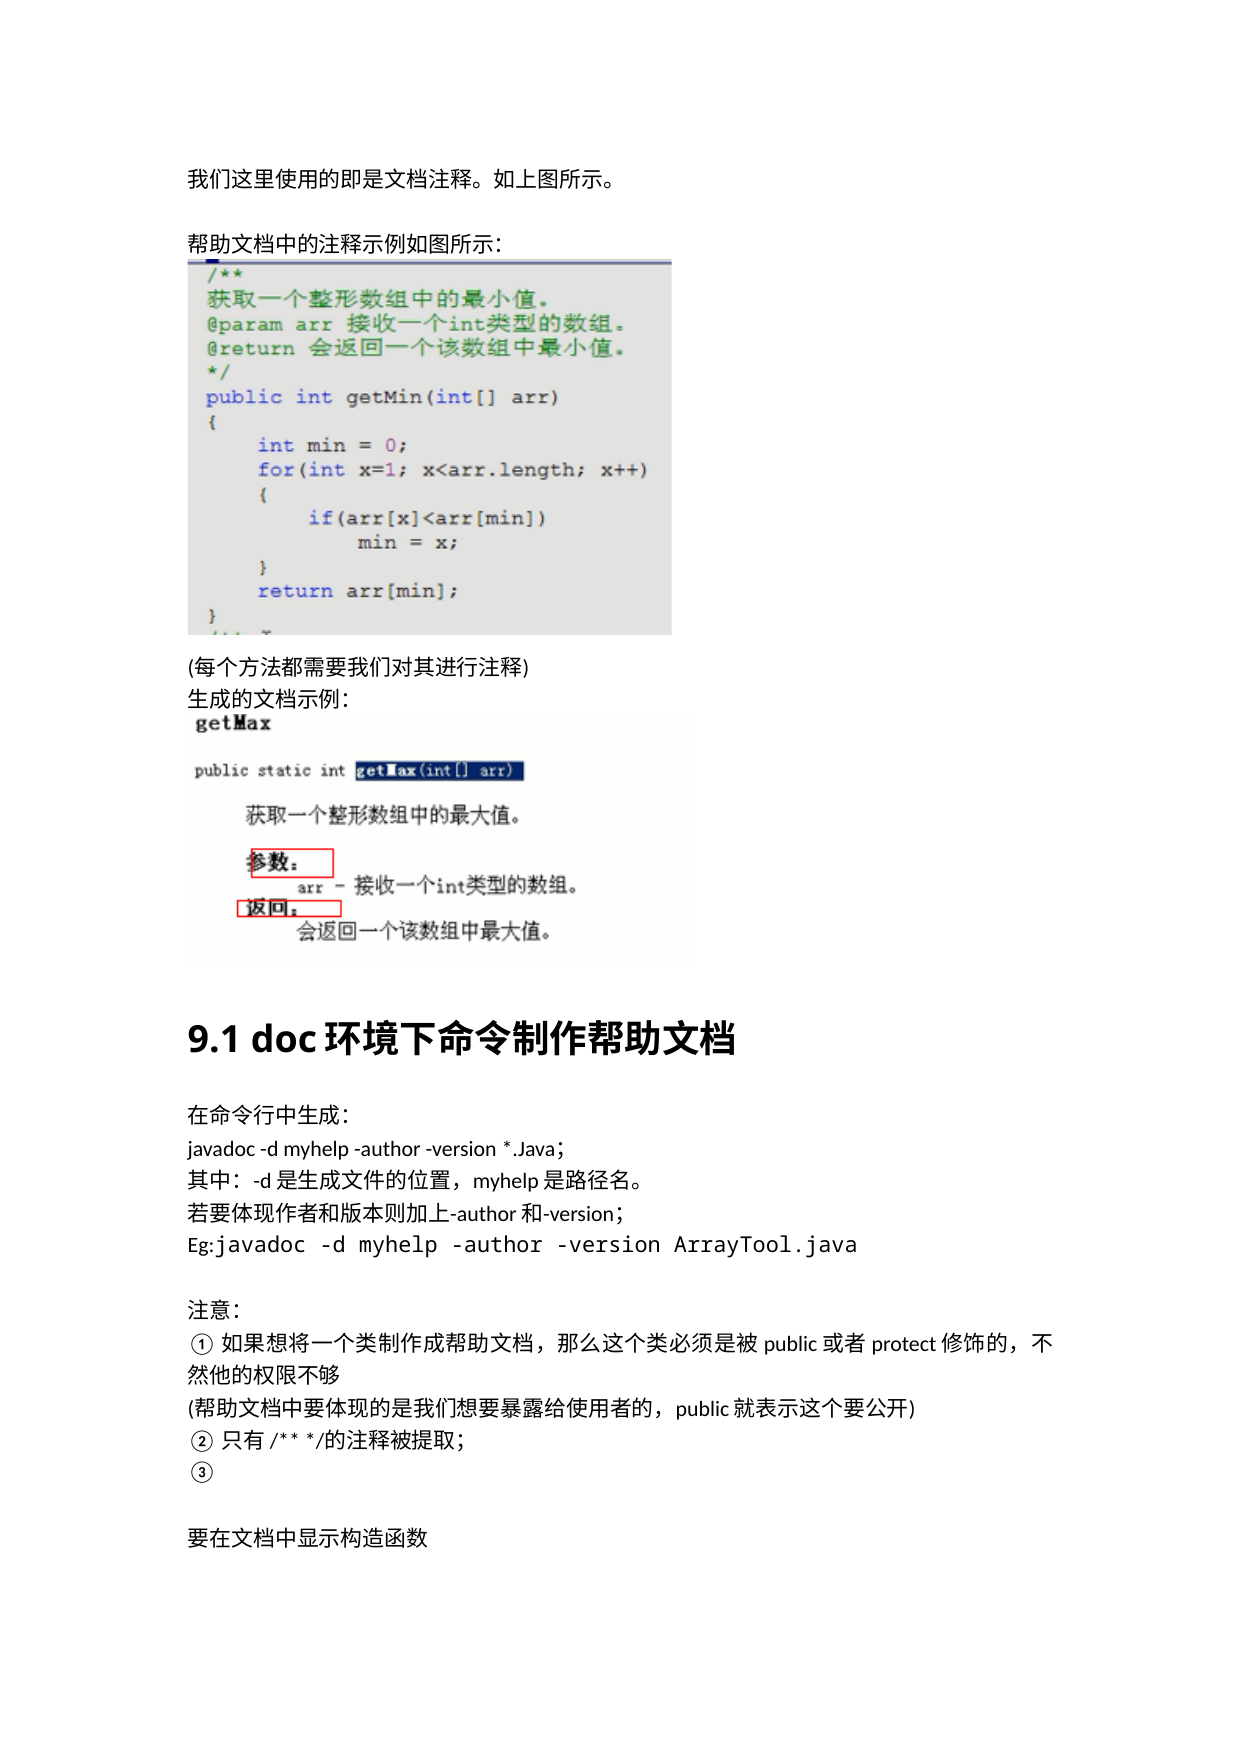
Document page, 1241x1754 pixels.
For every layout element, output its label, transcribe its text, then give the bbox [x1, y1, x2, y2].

text 要在文档中显示构造函数 [187, 1520, 1053, 1553]
text ②只有 /** */的注释被提取； [187, 1423, 1053, 1455]
text 其中：-d是生成文件的位置，myhelp 是路径名。 [187, 1163, 1053, 1195]
text 生成的文档示例： [187, 682, 1053, 714]
picture [187, 259, 672, 635]
text 在命令行中生成： [187, 1098, 1053, 1130]
text 若要体现作者和版本则加上-author和-version； [187, 1195, 1053, 1228]
text javadoc -d myhelp -author -version *.Java； [187, 1130, 1053, 1163]
text ①如果想将一个类制作成帮助文档，那么这个类必须是被public或者protect修饰的，不然他的权限不够 [187, 1325, 1053, 1390]
text (帮助文档中要体现的是我们想要暴露给使用者的，public就表示这个要公开) [187, 1390, 1053, 1423]
text 帮助文档中的注释示例如图所示： [187, 227, 1053, 259]
picture [187, 714, 696, 966]
subtitle 9.1 doc环境下命令制作帮助文档 [187, 1004, 1053, 1069]
text (每个方法都需要我们对其进行注释) [187, 649, 1053, 682]
text 注意： [187, 1293, 1053, 1325]
text Eg:javadoc -d myhelp -author -version ArrayTool.java [187, 1228, 1053, 1260]
text 我们这里使用的即是文档注释。如上图所示。 [187, 162, 1053, 194]
text ③ [187, 1455, 1053, 1488]
